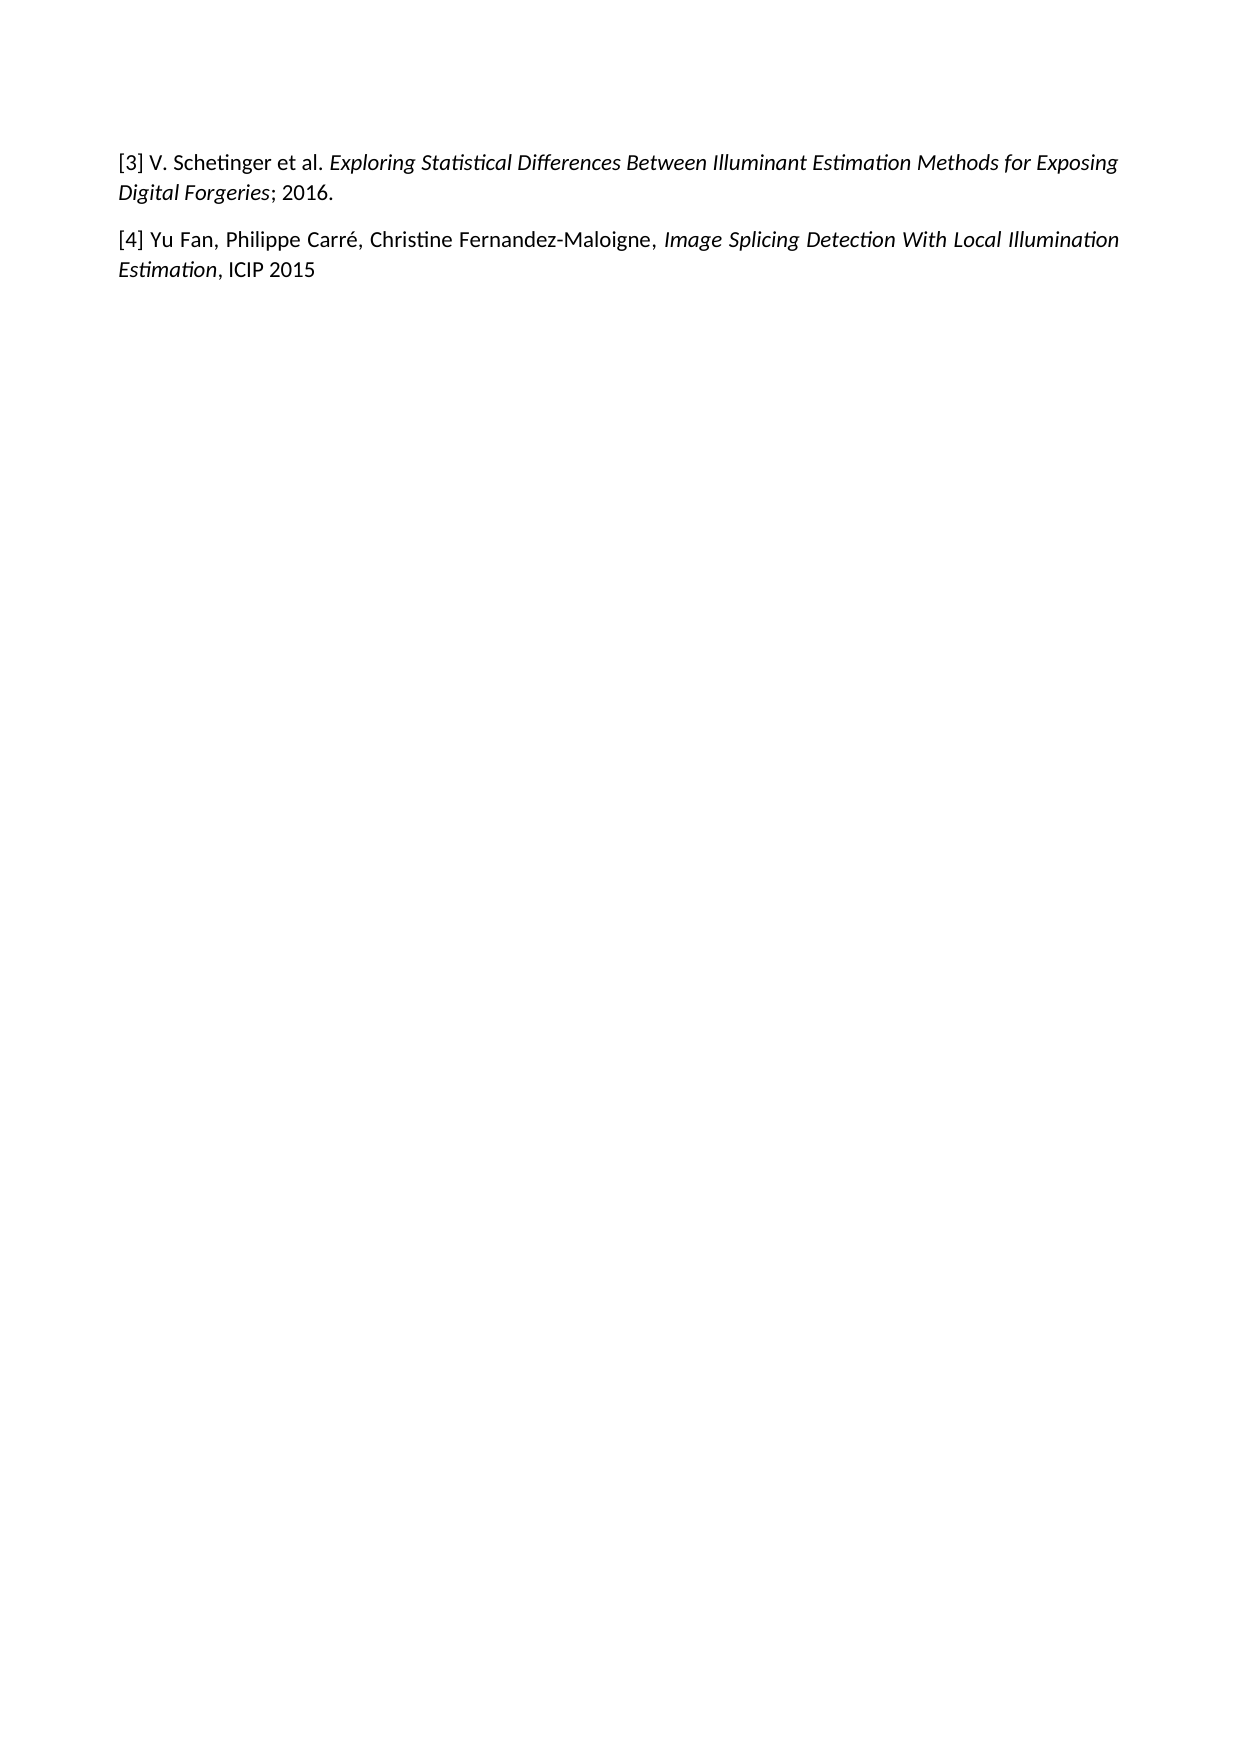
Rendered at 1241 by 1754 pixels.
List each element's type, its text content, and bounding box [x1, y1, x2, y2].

text [4] Yu Fan, Philippe Carré, Christine Fernandez-Maloigne, Image Splicing Detection With Local Illumination Estimation, ICIP 2015 [118, 225, 1122, 283]
text [3] V. Schetinger et al. Exploring Statistical Differences Between Illuminant Estimation Methods for Exposing Digital Forgeries; 2016. [118, 148, 1122, 206]
